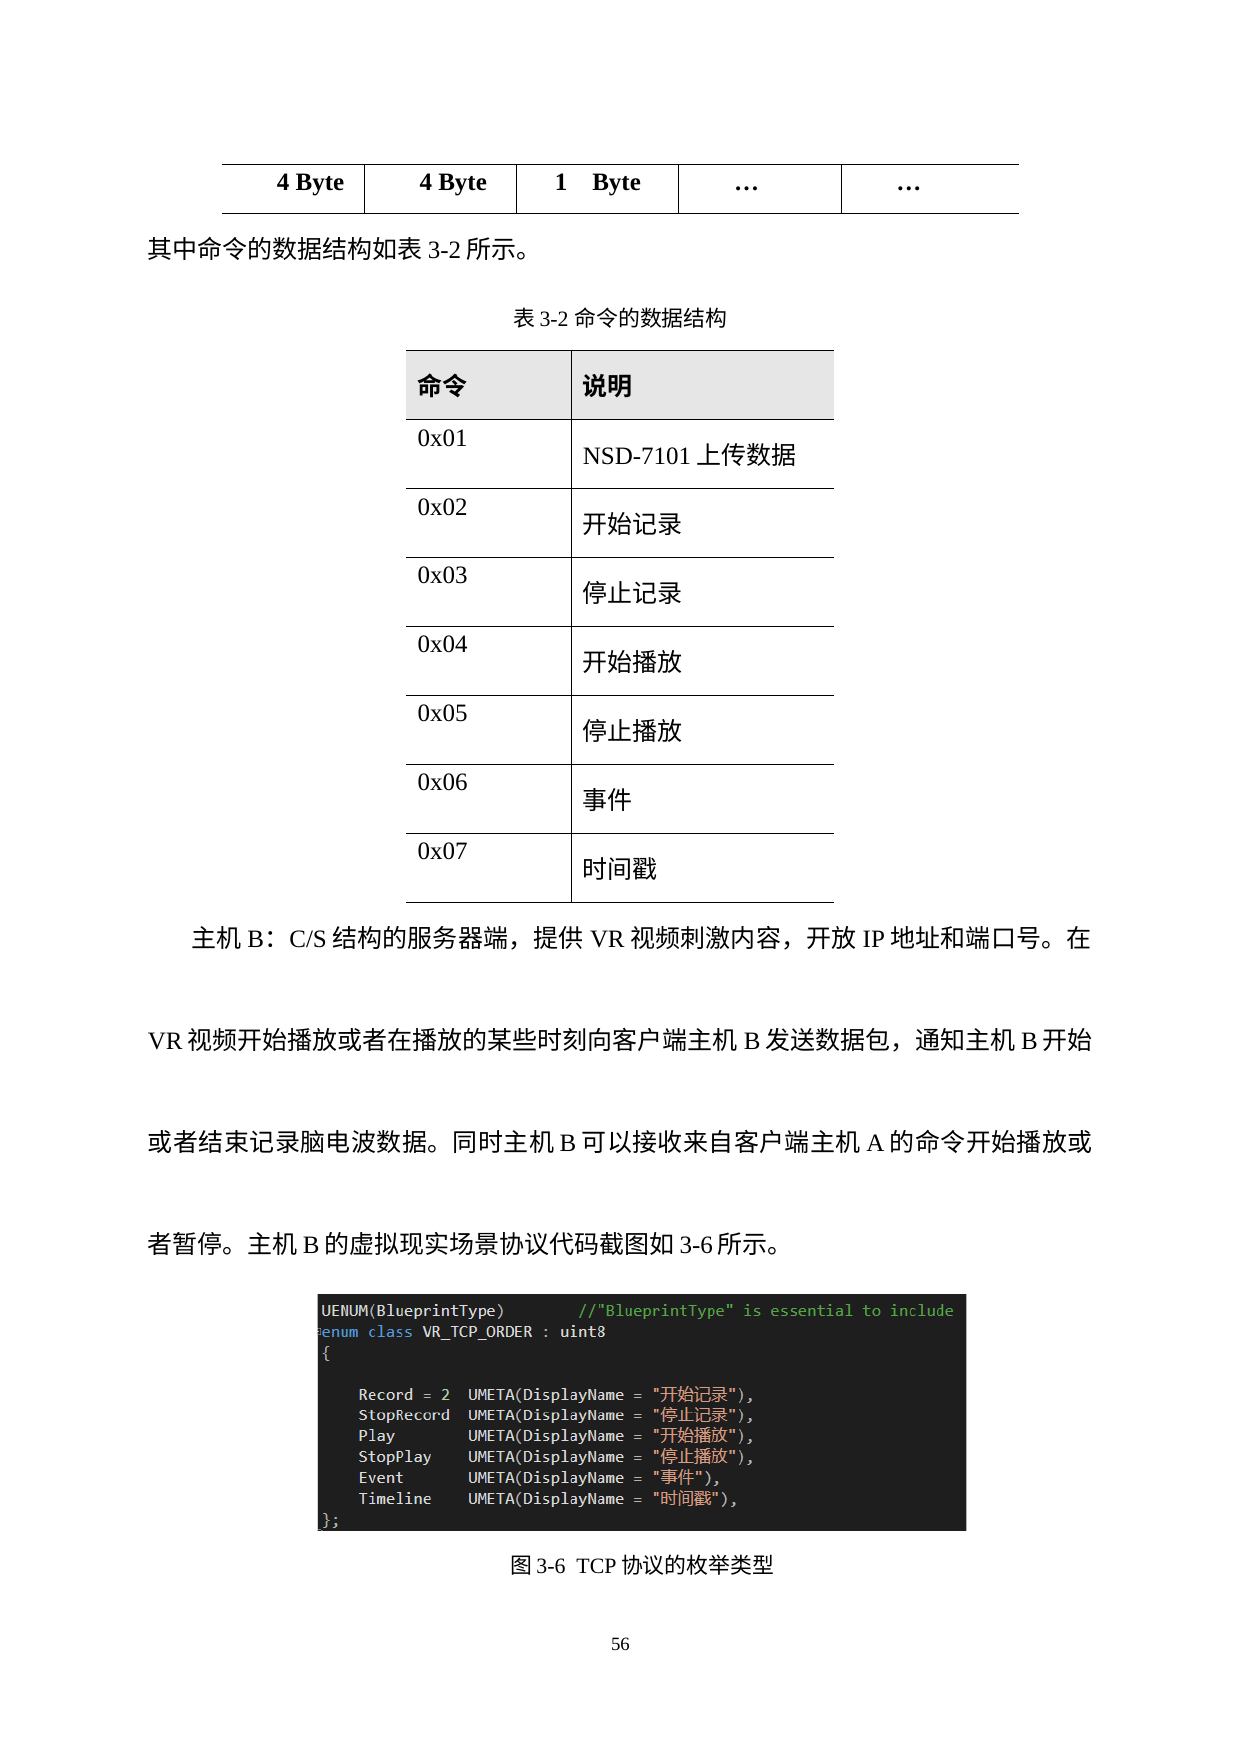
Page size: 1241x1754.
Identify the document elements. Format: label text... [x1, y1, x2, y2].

table_cell 0x05 [406, 696, 571, 764]
text 图3-6 TCP协议的枚举类型 [148, 1546, 1092, 1580]
table_cell 0x07 [406, 834, 571, 902]
table_cell 0x06 [406, 765, 571, 833]
table_cell … [679, 165, 841, 213]
table_cell 事件 [572, 765, 834, 833]
text 主机B：C/S结构的服务器端，提供VR视频刺激内容，开放IP地址和端口号。在VR视频开始播放或者在播放的某些时刻向客户端主机B发送数据包，通知主机B开始或者结束记录脑电波数据。同时主机B可以接收来自客户端主机A的命令开始播放或者暂停。主机B的虚拟现实场景协议代码截图如3-6所示。 [148, 903, 1092, 1276]
table_header 说明 [572, 351, 834, 419]
table_cell 开始记录 [572, 489, 834, 557]
table_cell 0x02 [406, 489, 571, 557]
table_header 命令 [406, 351, 571, 419]
table_cell 开始播放 [572, 627, 834, 695]
table_cell 0x01 [406, 420, 571, 488]
table_cell 停止记录 [572, 558, 834, 626]
table_cell … [842, 165, 1018, 213]
table_cell 时间戳 [572, 834, 834, 902]
table_cell NSD-7101上传数据 [572, 420, 834, 488]
table_cell 4 Byte [222, 165, 364, 213]
text 其中命令的数据结构如表3-2所示。 [148, 214, 1092, 282]
table_cell 0x03 [406, 558, 571, 626]
table_cell 4 Byte [365, 165, 516, 213]
picture [317, 1294, 967, 1531]
text 表3-2 命令的数据结构 [148, 300, 1092, 334]
table_cell 停止播放 [572, 696, 834, 764]
table_cell Byte [517, 165, 678, 213]
table_cell 0x04 [406, 627, 571, 695]
